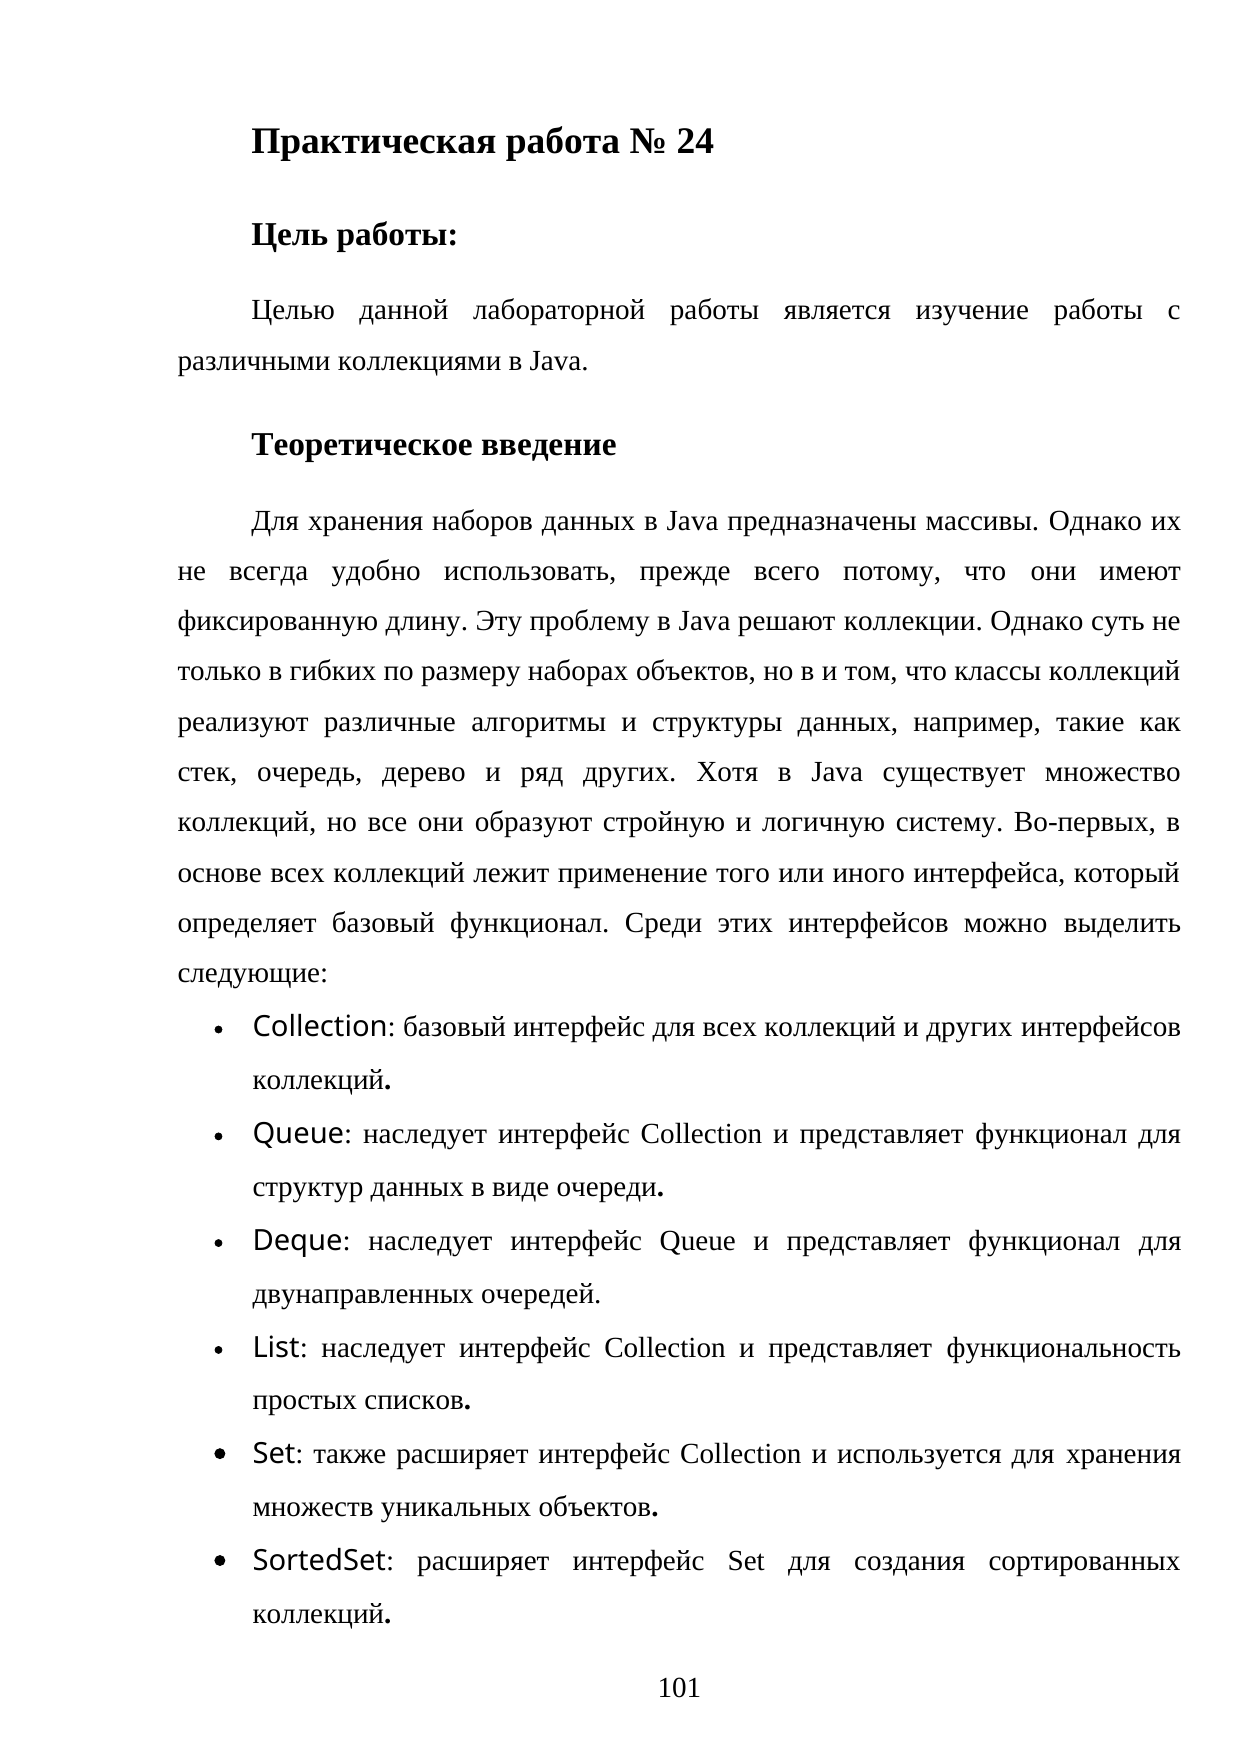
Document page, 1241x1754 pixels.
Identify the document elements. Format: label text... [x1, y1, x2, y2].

text Практическая работа № 24 [251, 118, 1181, 161]
list Queue: наследует интерфейс Collection и представляет функционал для структур данных в виде очереди. [215, 1112, 1181, 1202]
list Deque: наследует интерфейс Queue и представляет функционал для двунаправленных очередей. [215, 1219, 1181, 1309]
list List: наследует интерфейс Collection и представляет функциональность простых списков. [215, 1326, 1181, 1416]
list Set: также расширяет интерфейс Collection и используется для хранения множеств уникальных объектов. [215, 1433, 1181, 1523]
list SortedSet: расширяет интерфейс Set для создания сортированных коллекций. [215, 1539, 1181, 1629]
text Теоретическое введение [251, 424, 1181, 463]
text Для хранения наборов данных в Java предназначены массивы. Однако их не всегда удобно использовать, прежде всего потому, что они имеют фиксированную длину. Эту проблему в Java решают коллекции. Однако суть не только в гибких по размеру наборах объектов, но в и том, что классы коллекций реализуют различные алгоритмы и структуры данных, например, такие как стек, очередь, дерево и ряд других. Хотя в Java существует множество коллекций, но все они образуют стройную и логичную систему. Во-первых, в основе всех коллекций лежит применение того или иного интерфейса, который определяет базовый функционал. Среди этих интерфейсов можно выделить следующие: [177, 503, 1181, 989]
text Цель работы: [251, 214, 1181, 252]
list Collection: базовый интерфейс для всех коллекций и других интерфейсов коллекций. [215, 1006, 1181, 1096]
text Целью данной лабораторной работы является изучение работы с различными коллекциями в Java. [177, 292, 1181, 376]
